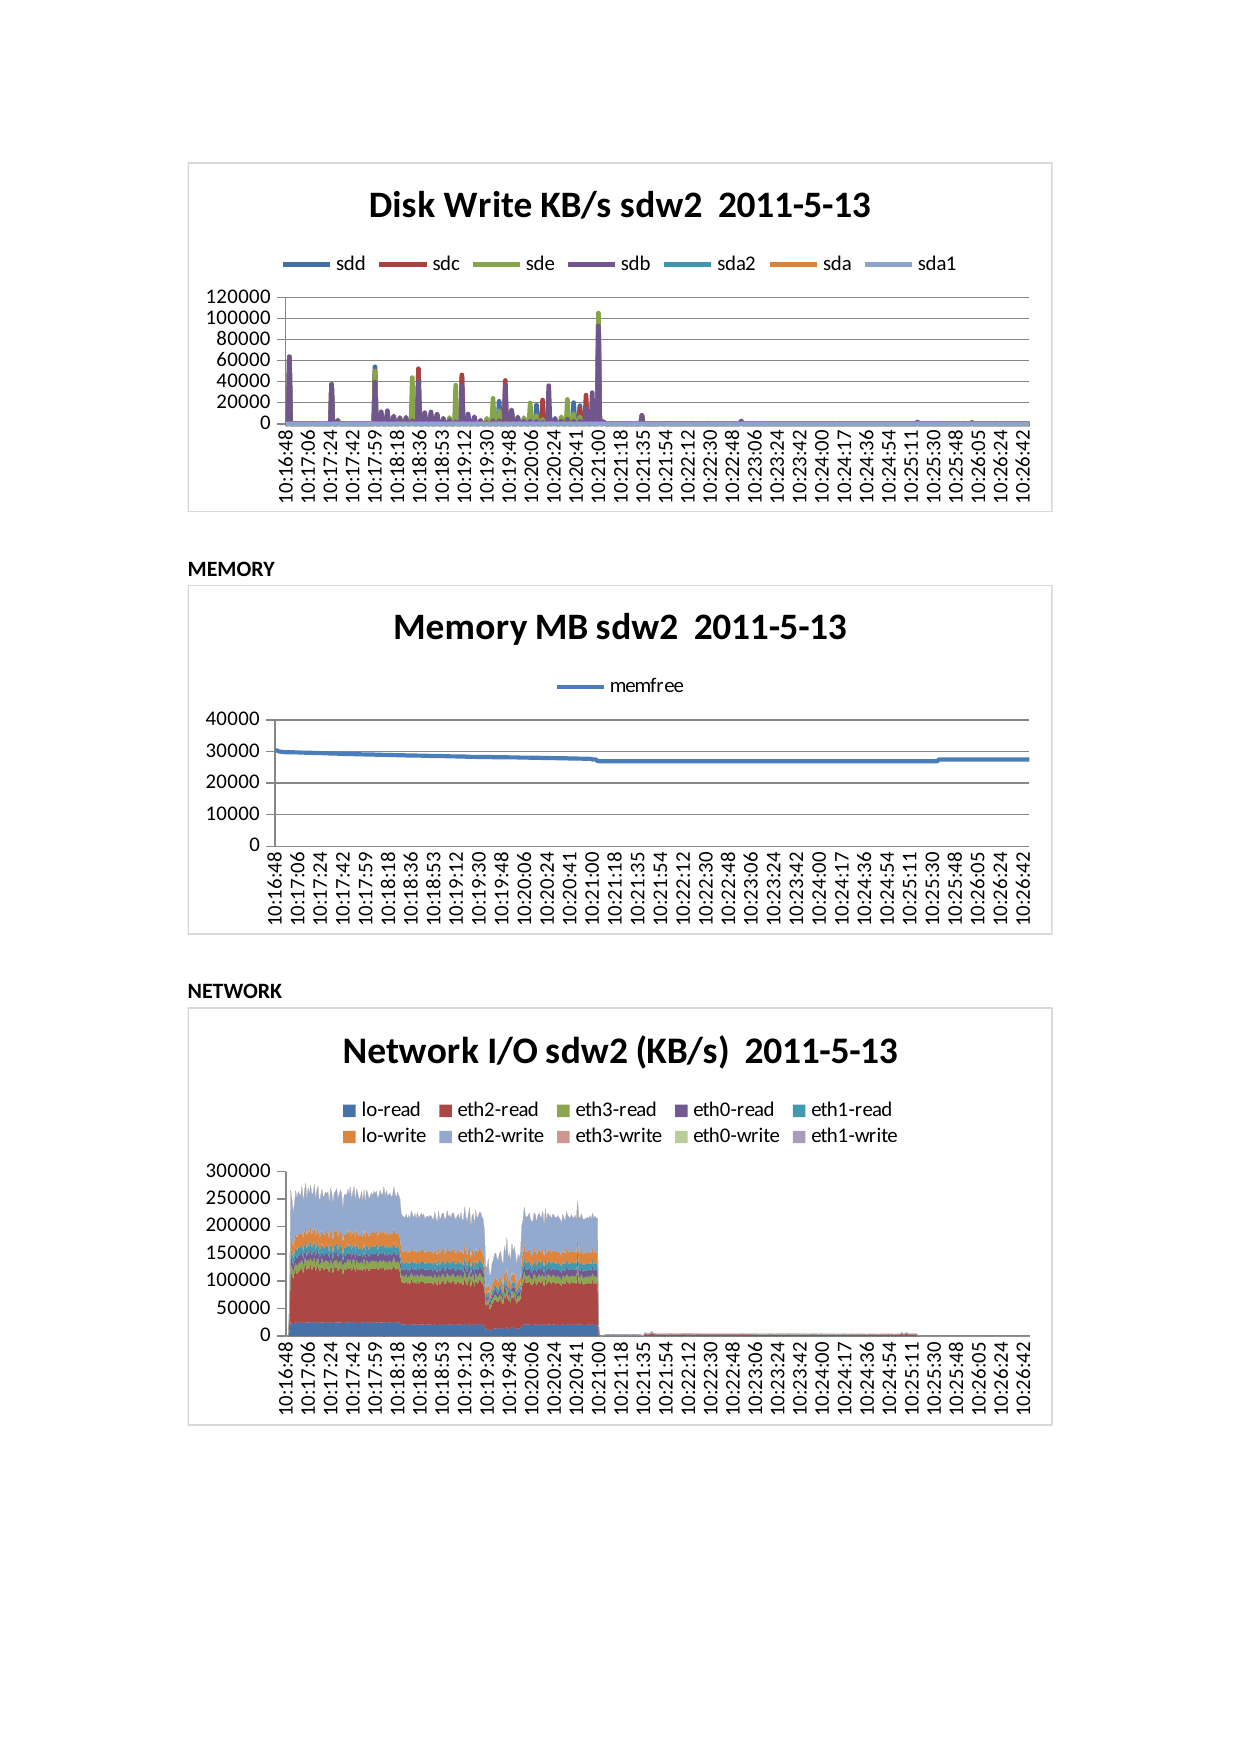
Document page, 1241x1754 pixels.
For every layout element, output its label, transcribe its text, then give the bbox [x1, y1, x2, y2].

text MEMORY [187, 552, 1053, 584]
text NETWORK [187, 974, 1053, 1007]
